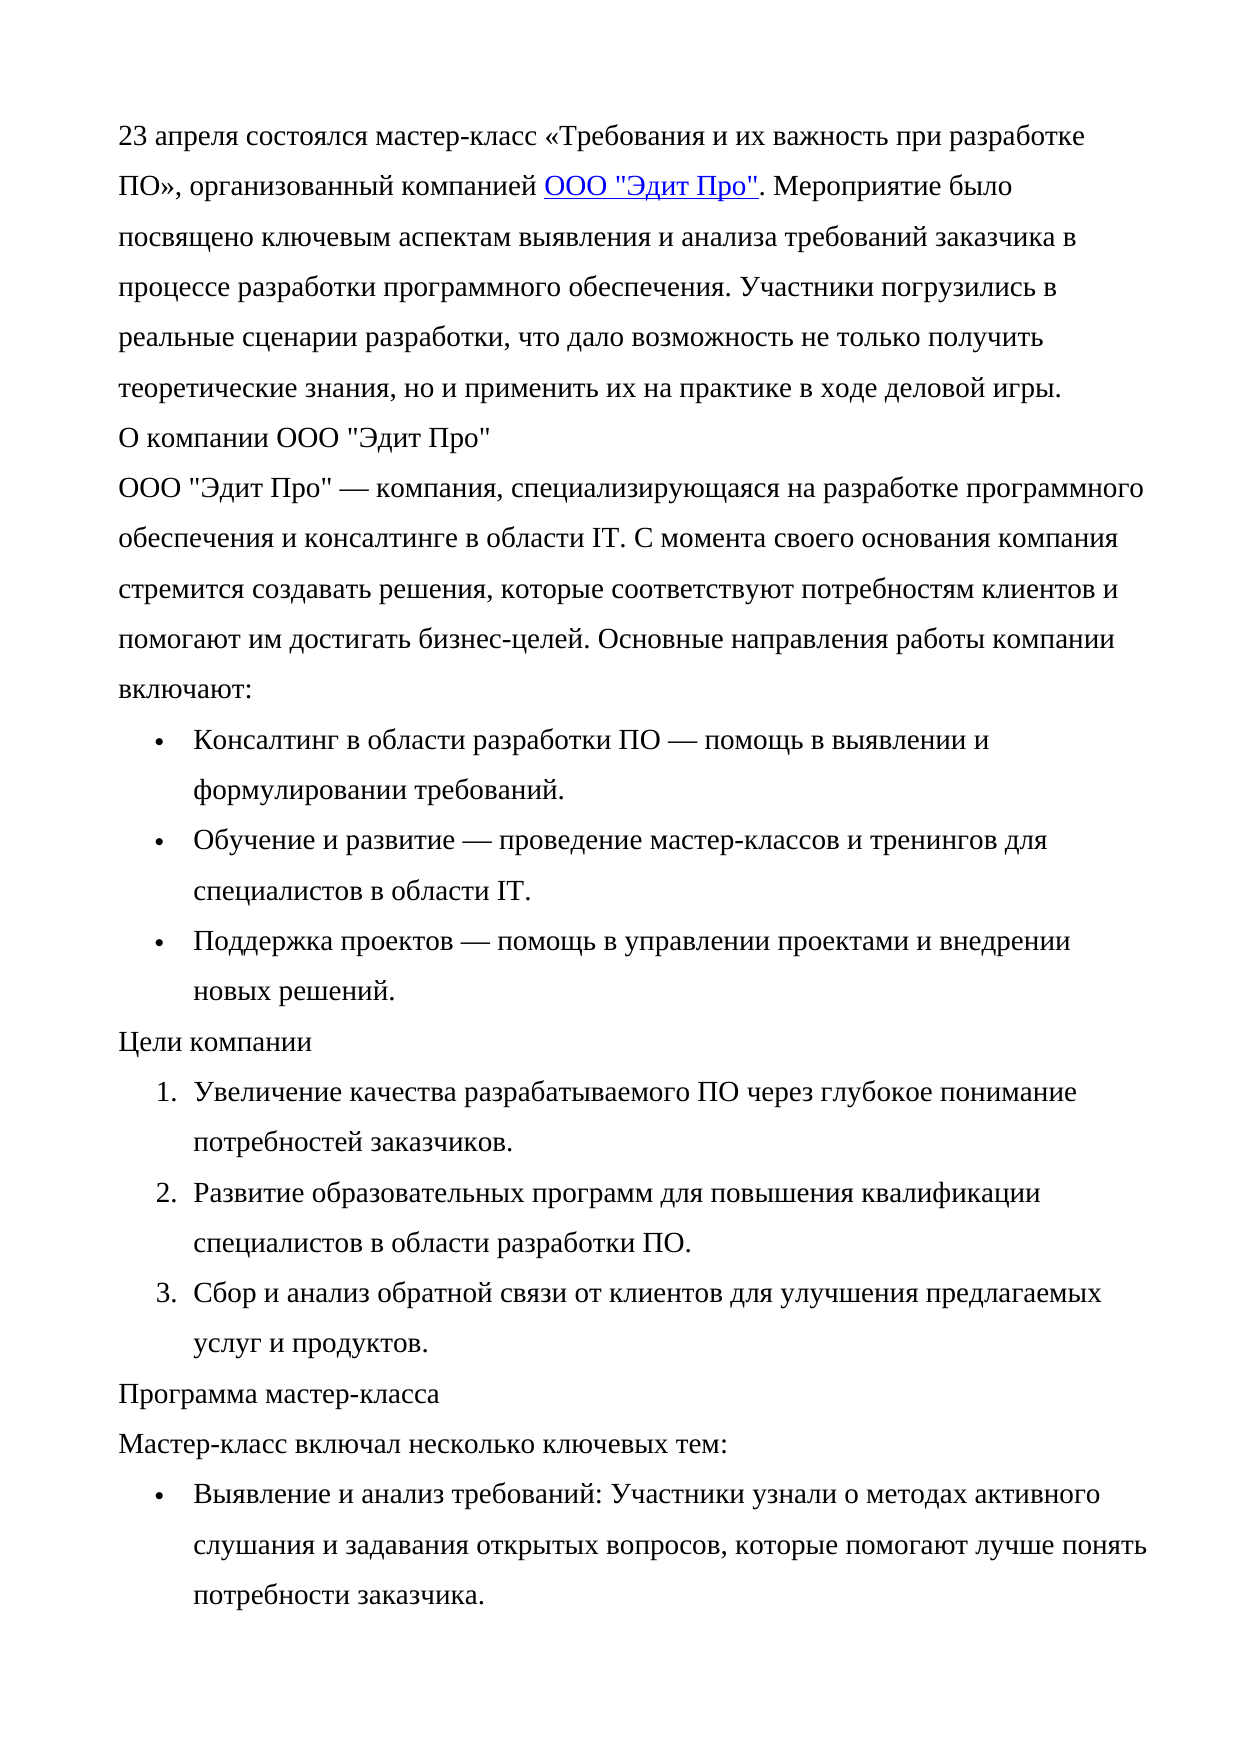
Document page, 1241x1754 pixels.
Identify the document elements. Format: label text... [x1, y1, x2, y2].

list Сбор и анализ обратной связи от клиентов для улучшения предлагаемых услуг и продуктов. [156, 1275, 1152, 1359]
list Обучение и развитие — проведение мастер-классов и тренингов для специалистов в области IT. [156, 822, 1152, 906]
text ООО "Эдит Про" — компания, специализирующаяся на разработке программного обеспечения и консалтинге в области IT. С момента своего основания компания стремится создавать решения, которые соответствуют потребностям клиентов и помогают им достигать бизнес-целей. Основные направления работы компании включают: [118, 470, 1152, 705]
list Выявление и анализ требований: Участники узнали о методах активного слушания и задавания открытых вопросов, которые помогают лучше понять потребности заказчика. [156, 1477, 1152, 1611]
text Мастер-класс включал несколько ключевых тем: [118, 1426, 1152, 1460]
list Консалтинг в области разработки ПО — помощь в выявлении и формулировании требований. [156, 722, 1152, 806]
text Цели компании [118, 1024, 1152, 1057]
text Программа мастер-класса [118, 1376, 1152, 1409]
list Развитие образовательных программ для повышения квалификации специалистов в области разработки ПО. [156, 1175, 1152, 1258]
text О компании ООО "Эдит Про" [118, 420, 1152, 453]
text 23 апреля состоялся мастер-класс «Требования и их важность при разработке ПО», организованный компанией ООО "Эдит Про". Мероприятие было посвящено ключевым аспектам выявления и анализа требований заказчика в процессе разработки программного обеспечения. Участники погрузились в реальные сценарии разработки, что дало возможность не только получить теоретические знания, но и применить их на практике в ходе деловой игры. [118, 118, 1152, 403]
list Увеличение качества разрабатываемого ПО через глубокое понимание потребностей заказчиков. [156, 1074, 1152, 1158]
list Поддержка проектов — помощь в управлении проектами и внедрении новых решений. [156, 923, 1152, 1007]
